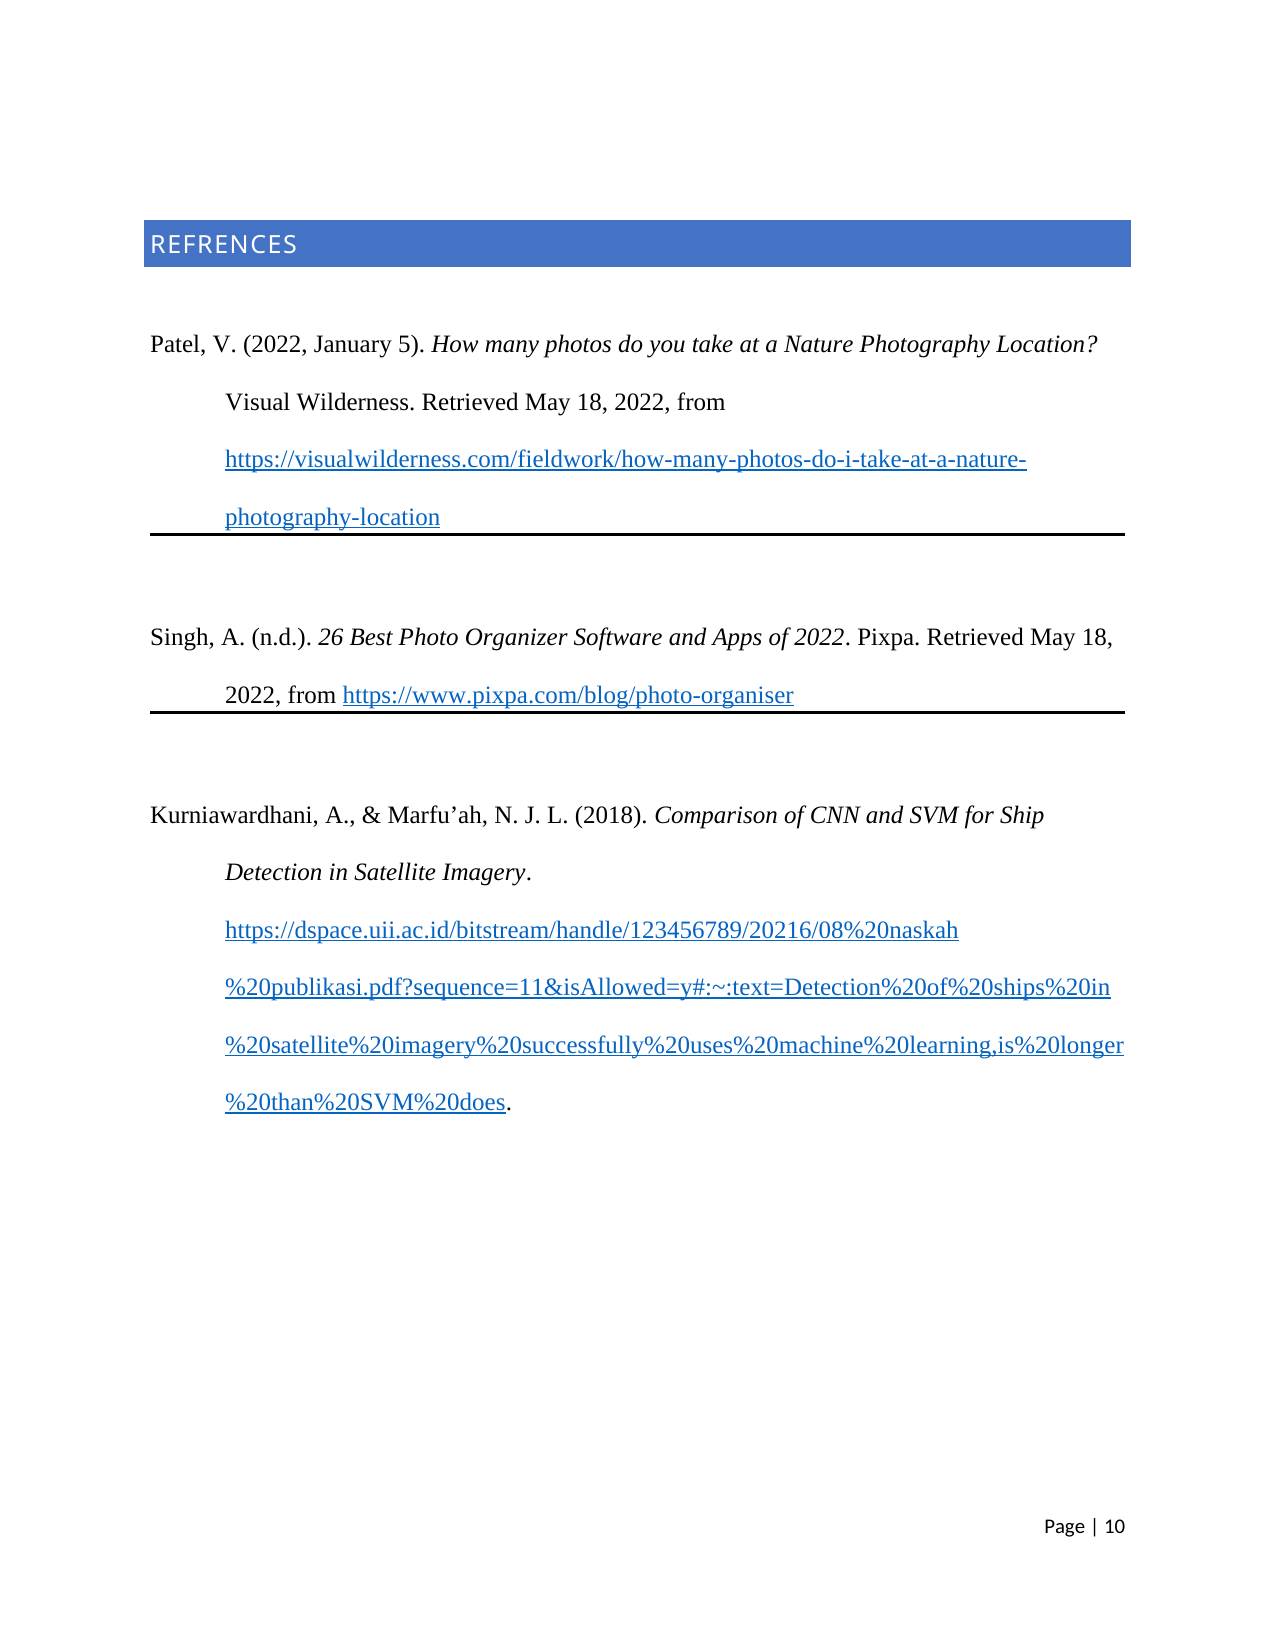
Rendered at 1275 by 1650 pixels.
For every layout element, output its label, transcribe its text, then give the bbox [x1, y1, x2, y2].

text Kurniawardhani, A., & Marfu’ah, N. J. L. (2018). Comparison of CNN and SVM for Ship Detection in Satellite Imagery. https://dspace.uii.ac.id/bitstream/handle/123456789/20216/08%20naskah%20publikasi.pdf?sequence=11&isAllowed=y#:~:text=Detection%20of%20ships%20in%20satellite%20imagery%20successfully%20uses%20machine%20learning,is%20longer%20than%20SVM%20does. [150, 800, 1125, 1116]
subtitle REFRENCES [150, 227, 1125, 261]
text Singh, A. (n.d.). 26 Best Photo Organizer Software and Apps of 2022. Pixpa. Retrieved May 18, 2022, from https://www.pixpa.com/blog/photo-organiser [150, 622, 1125, 711]
text Patel, V. (2022, January 5). How many photos do you take at a Nature Photography Location? Visual Wilderness. Retrieved May 18, 2022, from https://visualwilderness.com/fieldwork/how-many-photos-do-i-take-at-a-nature-photography-location [150, 329, 1125, 533]
